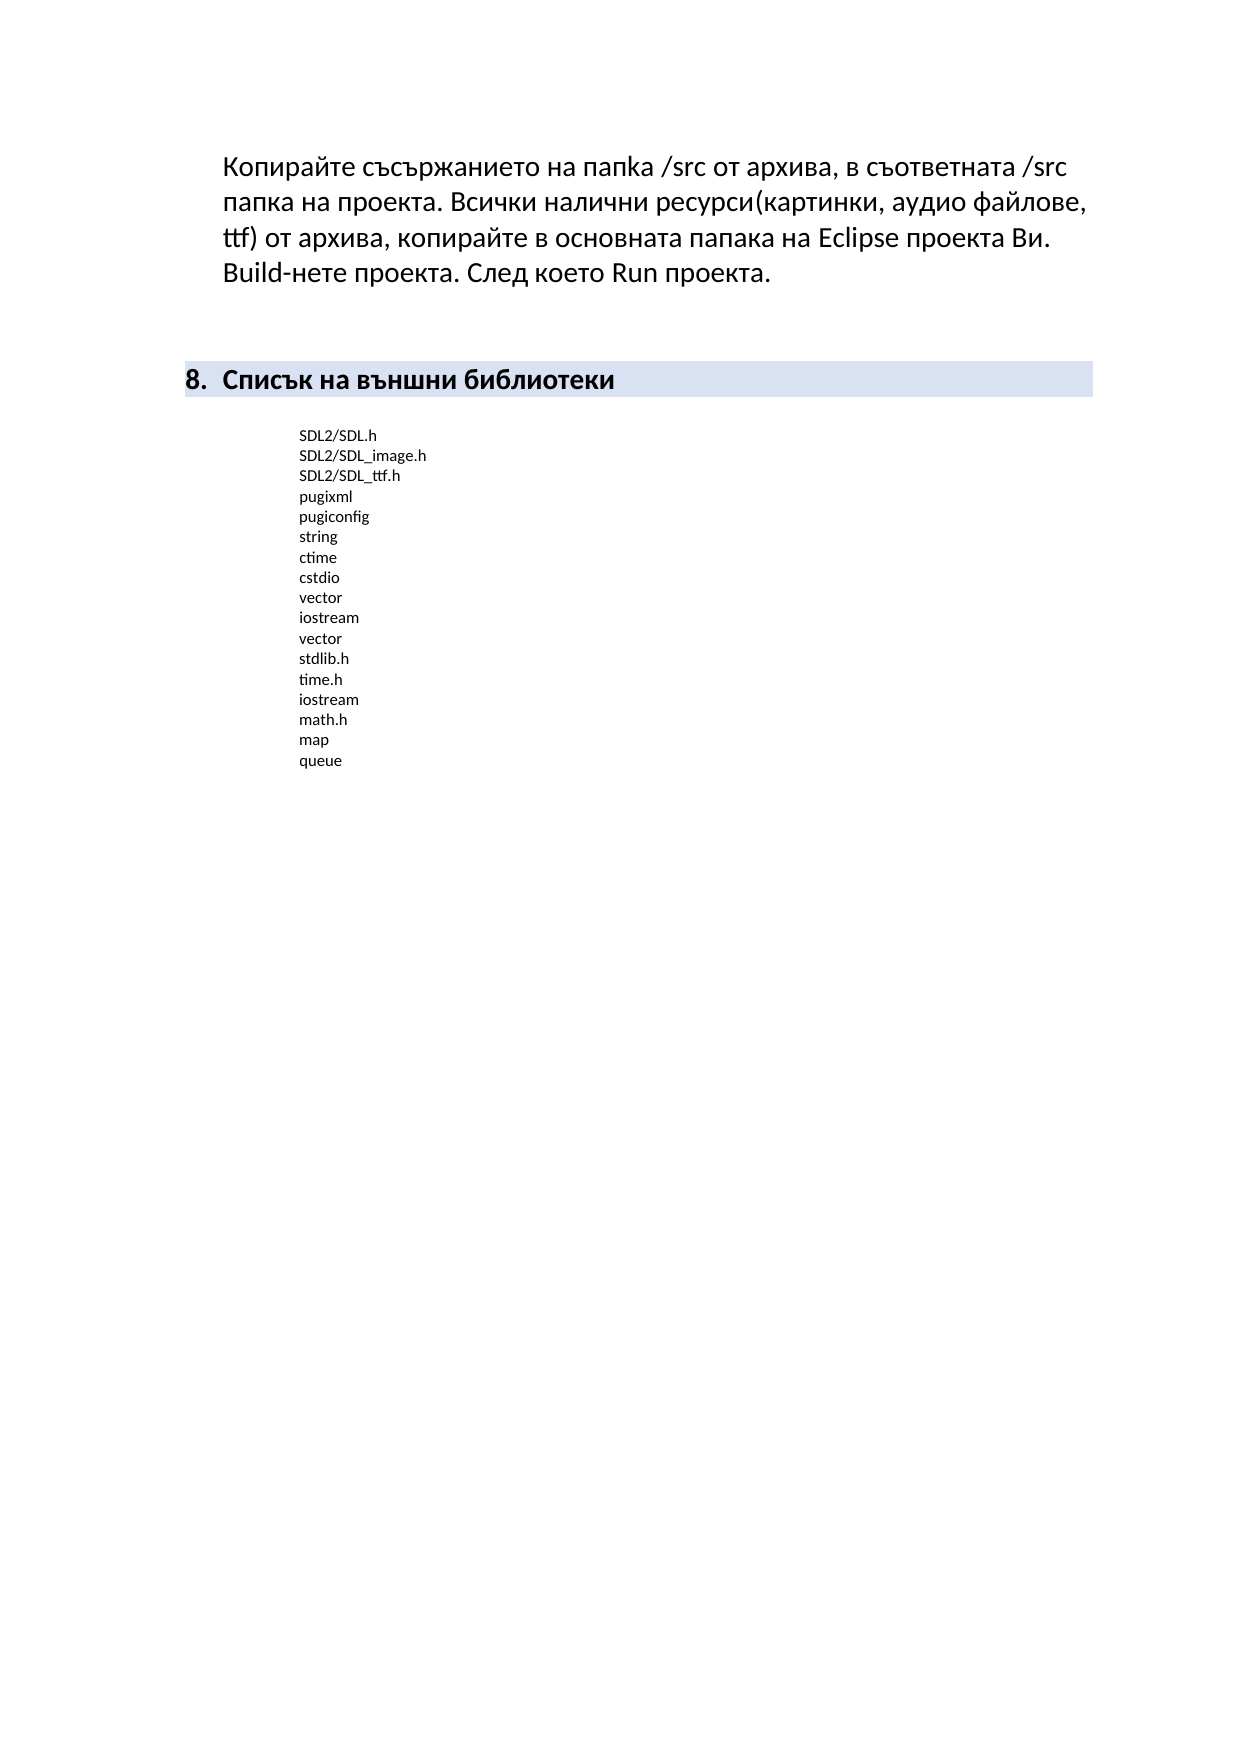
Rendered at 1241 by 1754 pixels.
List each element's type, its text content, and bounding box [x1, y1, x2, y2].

text cstdio [295, 567, 1093, 587]
text ctime [295, 547, 1093, 567]
list Списък на външни библиотеки [185, 361, 1093, 397]
text queue [295, 750, 1093, 770]
text Копирайте съсържанието на папkа /src от архива, в съответнатa /src папка на проекта. Всички налични ресурси(картинки, аудио файлове, ttf) от архива, копирайте в основната папака на Eclipse проекта Ви. [223, 148, 1093, 254]
text math.h [295, 709, 1093, 730]
text stdlib.h [295, 648, 1093, 669]
text iostream [295, 608, 1093, 628]
text vector [295, 628, 1093, 648]
text pugixml [295, 486, 1093, 506]
text Build-нете проекта. След което Run проекта. [223, 254, 1093, 290]
text time.h [295, 669, 1093, 689]
text vector [295, 587, 1093, 608]
text SDL2/SDL.h [295, 425, 1093, 445]
text map [295, 730, 1093, 750]
text string [295, 527, 1093, 547]
text iostream [295, 689, 1093, 709]
text pugiconfig [148, 506, 1093, 527]
text SDL2/SDL_ttf.h [295, 466, 1093, 486]
text SDL2/SDL_image.h [295, 445, 1093, 466]
